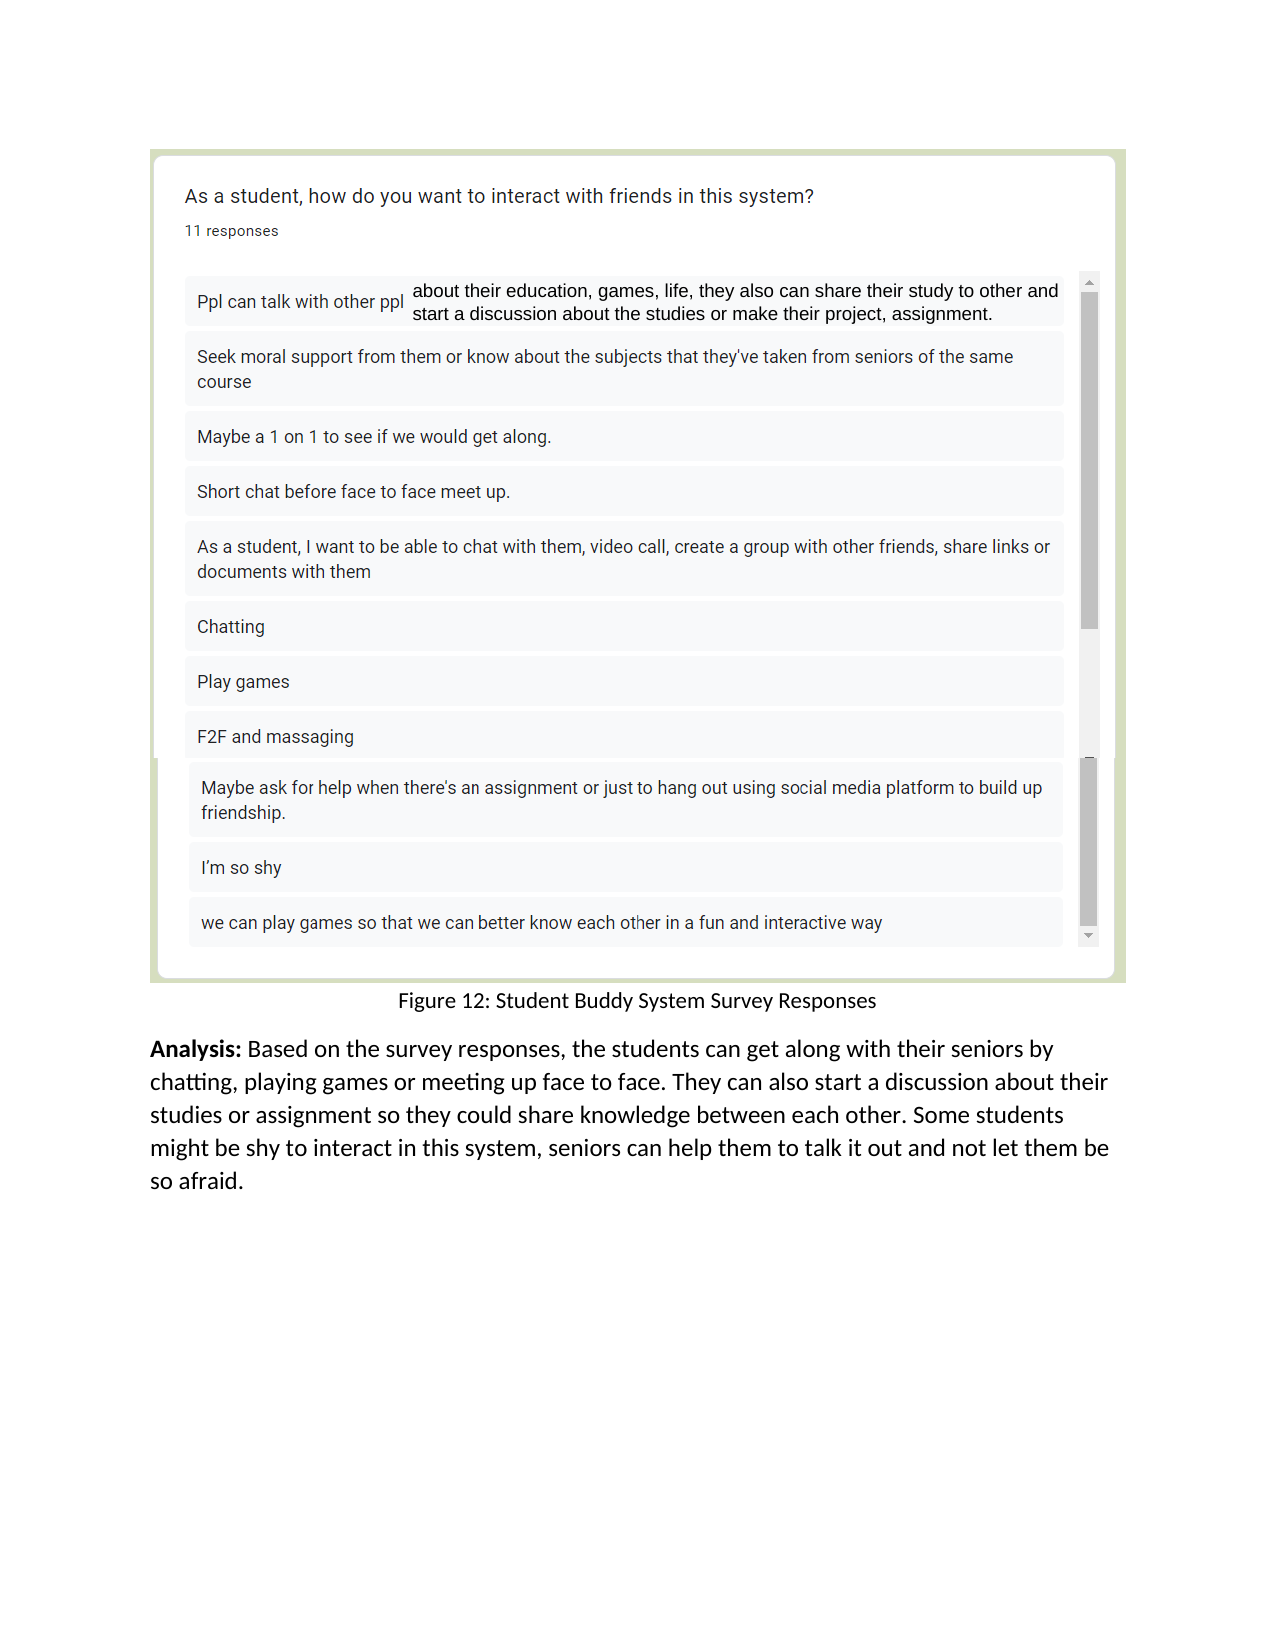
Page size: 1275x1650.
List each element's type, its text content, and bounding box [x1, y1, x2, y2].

text Analysis: Based on the survey responses, the students can get along with their seniors by chatting, playing games or meeting up face to face. They can also start a discussion about their studies or assignment so they could share knowledge between each other. Some students might be shy to interact in this system, seniors can help them to talk it out and not let them be so afraid. [150, 1033, 1125, 1196]
picture [150, 149, 1126, 983]
text Figure 12: Student Buddy System Survey Responses [150, 983, 1125, 1015]
